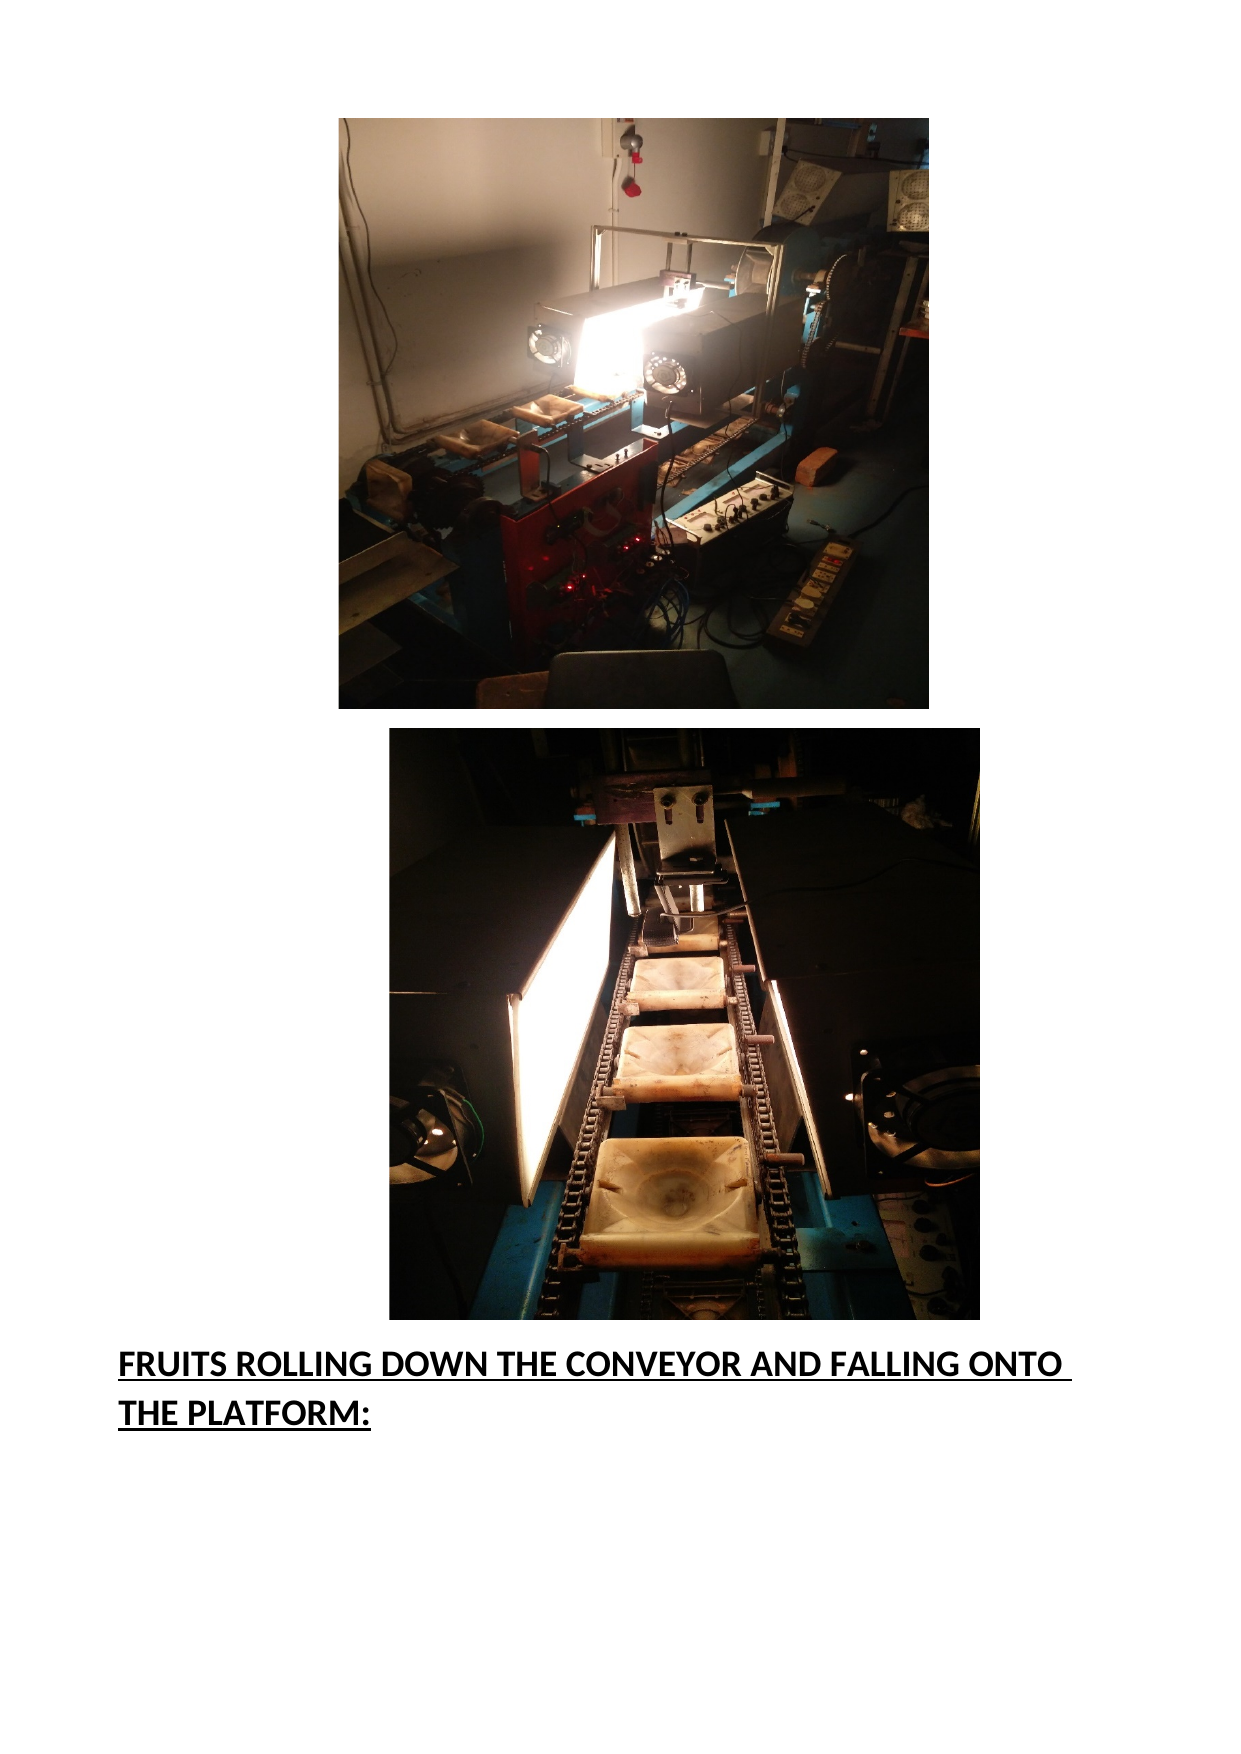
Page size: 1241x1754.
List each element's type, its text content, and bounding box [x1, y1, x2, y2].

picture [389, 728, 980, 1320]
picture [338, 118, 929, 709]
text FRUITS ROLLING DOWN THE CONVEYOR AND FALLING ONTO THE PLATFORM: [118, 1340, 1122, 1435]
